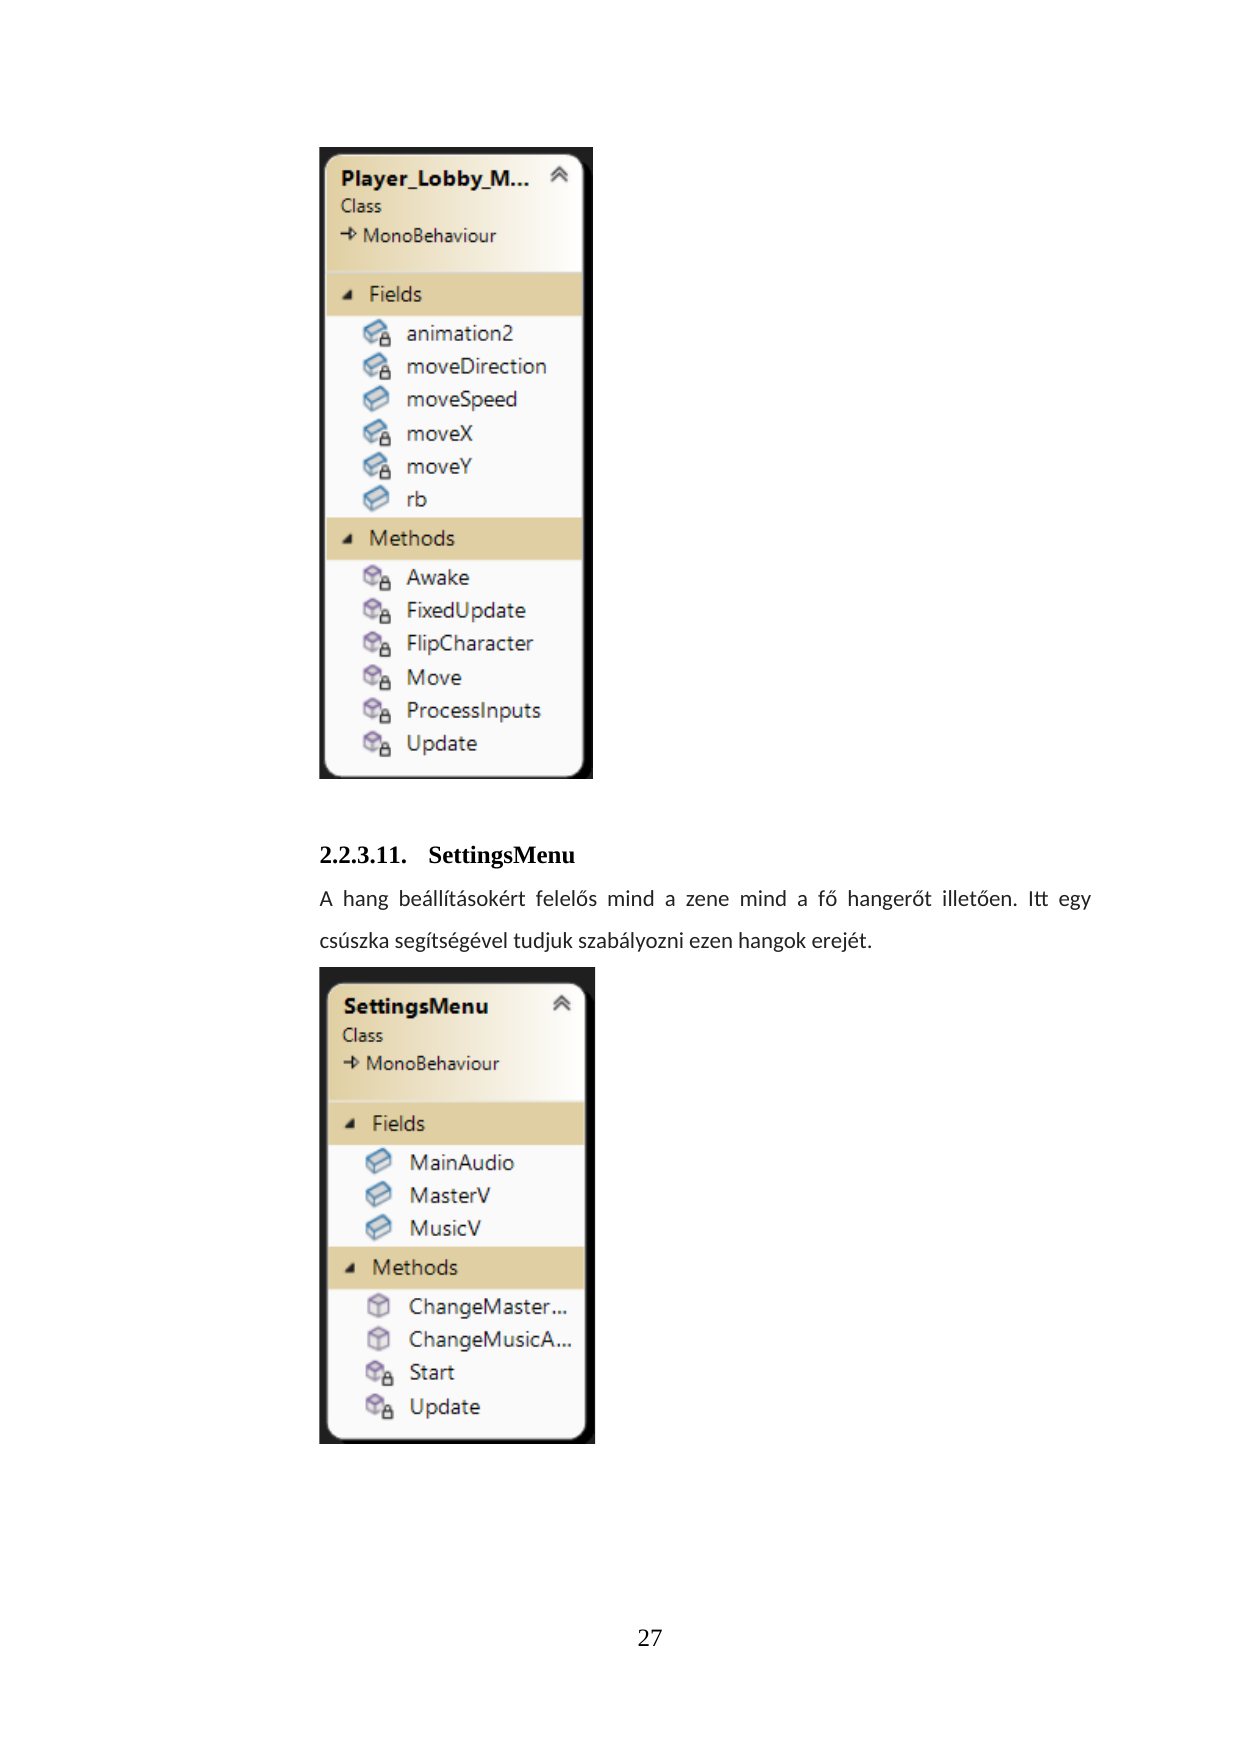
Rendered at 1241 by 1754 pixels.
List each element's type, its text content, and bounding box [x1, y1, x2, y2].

subtitle SettingsMenu [319, 841, 1092, 869]
picture [319, 147, 593, 779]
text A hang beállításokért felelős mind a zene mind a fő hangerőt illetően. Itt egy csúszka segítségével tudjuk szabályozni ezen hangok erejét. [319, 912, 1092, 954]
picture [319, 967, 596, 1444]
